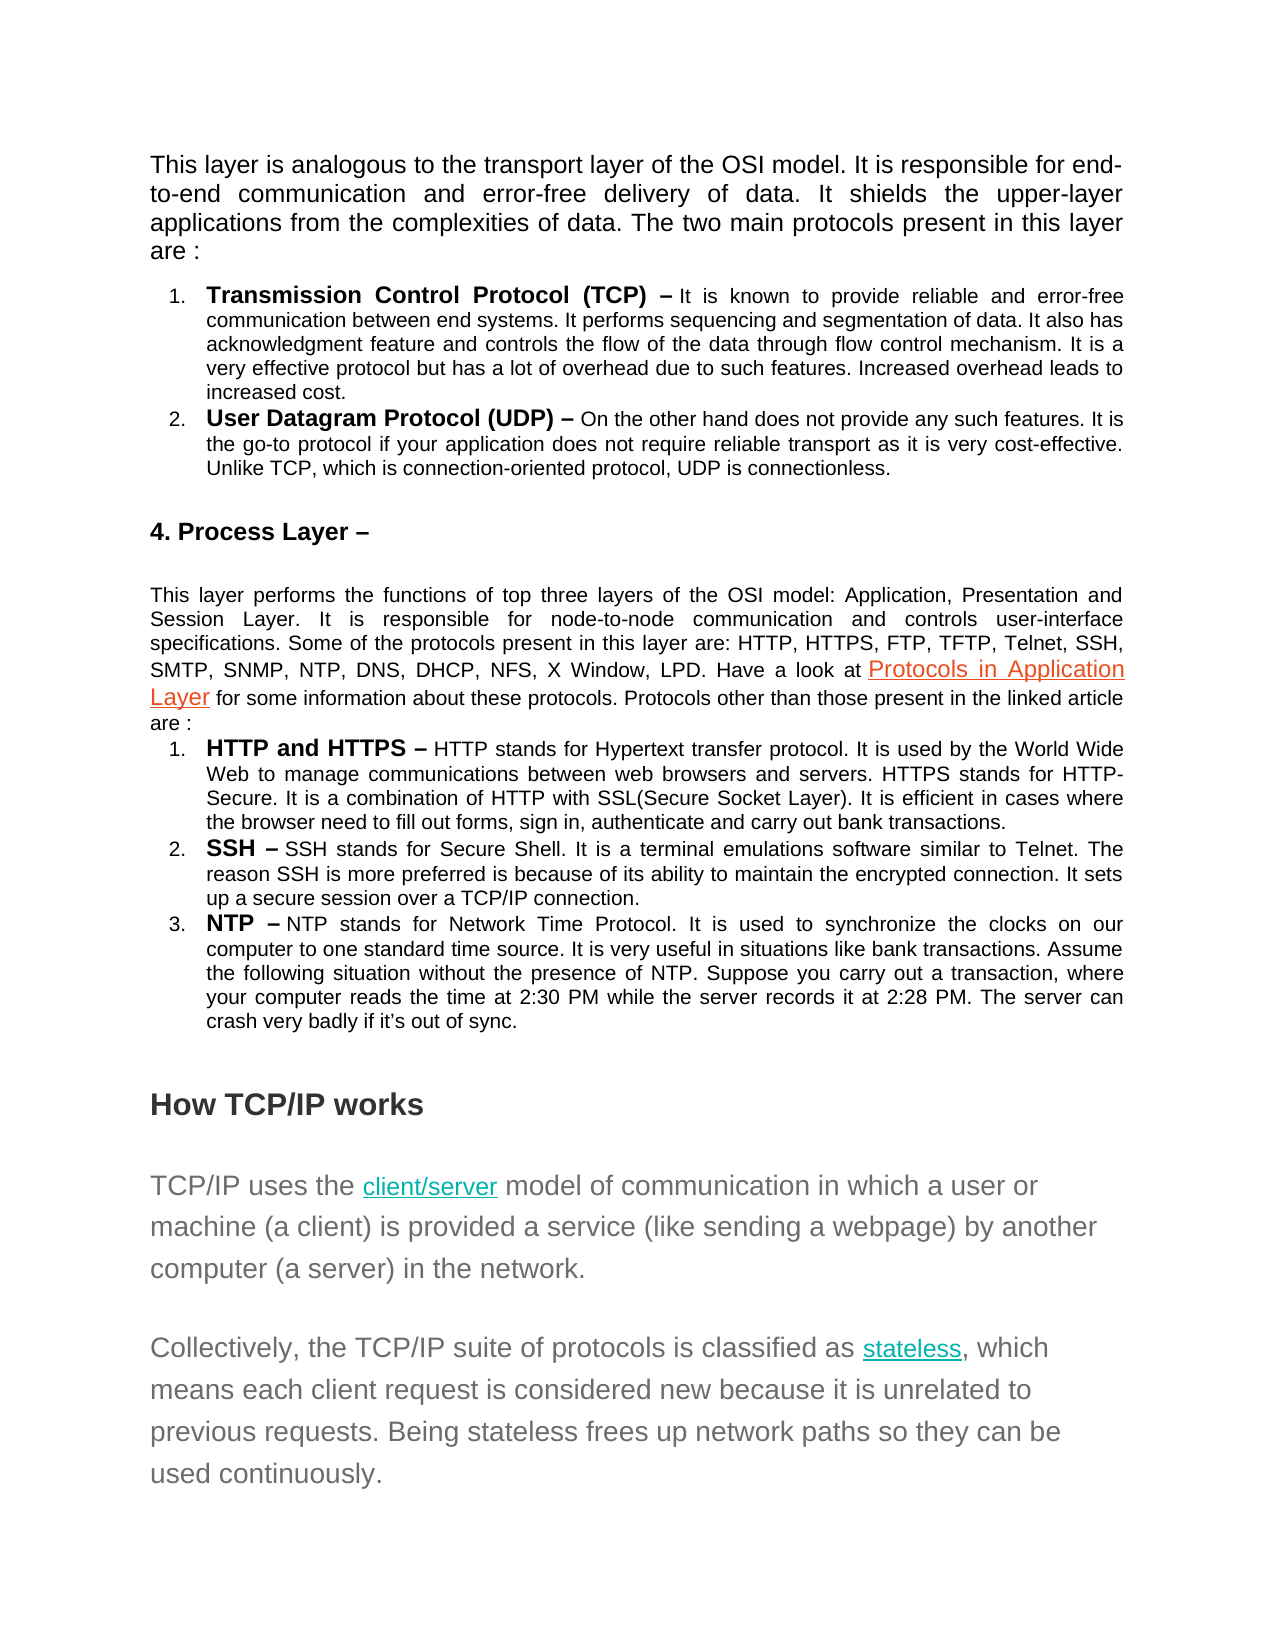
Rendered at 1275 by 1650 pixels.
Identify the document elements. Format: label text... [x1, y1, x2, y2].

text Collectively, the TCP/IP suite of protocols is classified as stateless, which means each client request is considered new because it is unrelated to previous requests. Being stateless frees up network paths so they can be used continuously. [150, 1322, 1125, 1489]
text TCP/IP uses the client/server model of communication in which a user or machine (a client) is provided a service (like sending a webpage) by another computer (a server) in the network. [150, 1159, 1125, 1284]
list Transmission Control Protocol (TCP) – It is known to provide reliable and error-free communication between end systems. It performs sequencing and segmentation of data. It also has acknowledgment feature and controls the flow of the data through flow control mechanism. It is a very effective protocol but has a lot of overhead due to such features. Increased overhead leads to increased cost. [169, 281, 1125, 404]
subtitle How TCP/IP works [150, 1086, 1125, 1122]
list User Datagram Protocol (UDP) – On the other hand does not provide any such features. It is the go-to protocol if your application does not require reliable transport as it is very cost-effective. Unlike TCP, which is connection-oriented protocol, UDP is connectionless. [169, 404, 1125, 479]
text This layer performs the functions of top three layers of the OSI model: Application, Presentation and Session Layer. It is responsible for node-to-node communication and controls user-interface specifications. Some of the protocols present in this layer are: HTTP, HTTPS, FTP, TFTP, Telnet, SSH, SMTP, SNMP, NTP, DNS, DHCP, NFS, X Window, LPD. Have a look at Protocols in Application Layer for some information about these protocols. Protocols other than those present in the linked article are : [150, 583, 1125, 734]
list HTTP and HTTPS – HTTP stands for Hypertext transfer protocol. It is used by the World Wide Web to manage communications between web browsers and servers. HTTPS stands for HTTP-Secure. It is a combination of HTTP with SSL(Secure Socket Layer). It is efficient in cases where the browser need to fill out forms, sign in, authenticate and carry out bank transactions. [169, 734, 1125, 834]
list SSH – SSH stands for Secure Shell. It is a terminal emulations software similar to Telnet. The reason SSH is more preferred is because of its ability to maintain the encrypted connection. It sets up a secure session over a TCP/IP connection. [169, 834, 1125, 909]
list NTP – NTP stands for Network Time Protocol. It is used to synchronize the clocks on our computer to one standard time source. It is very useful in situations like bank transactions. Assume the following situation without the presence of NTP. Suppose you carry out a transaction, where your computer reads the time at 2:30 PM while the server records it at 2:28 PM. The server can crash very badly if it’s out of sync. [169, 909, 1125, 1033]
text This layer is analogous to the transport layer of the OSI model. It is responsible for end-to-end communication and error-free delivery of data. It shields the upper-layer applications from the complexities of data. The two main protocols present in this layer are : [150, 150, 1125, 265]
subtitle 4. Process Layer – [150, 517, 1125, 546]
